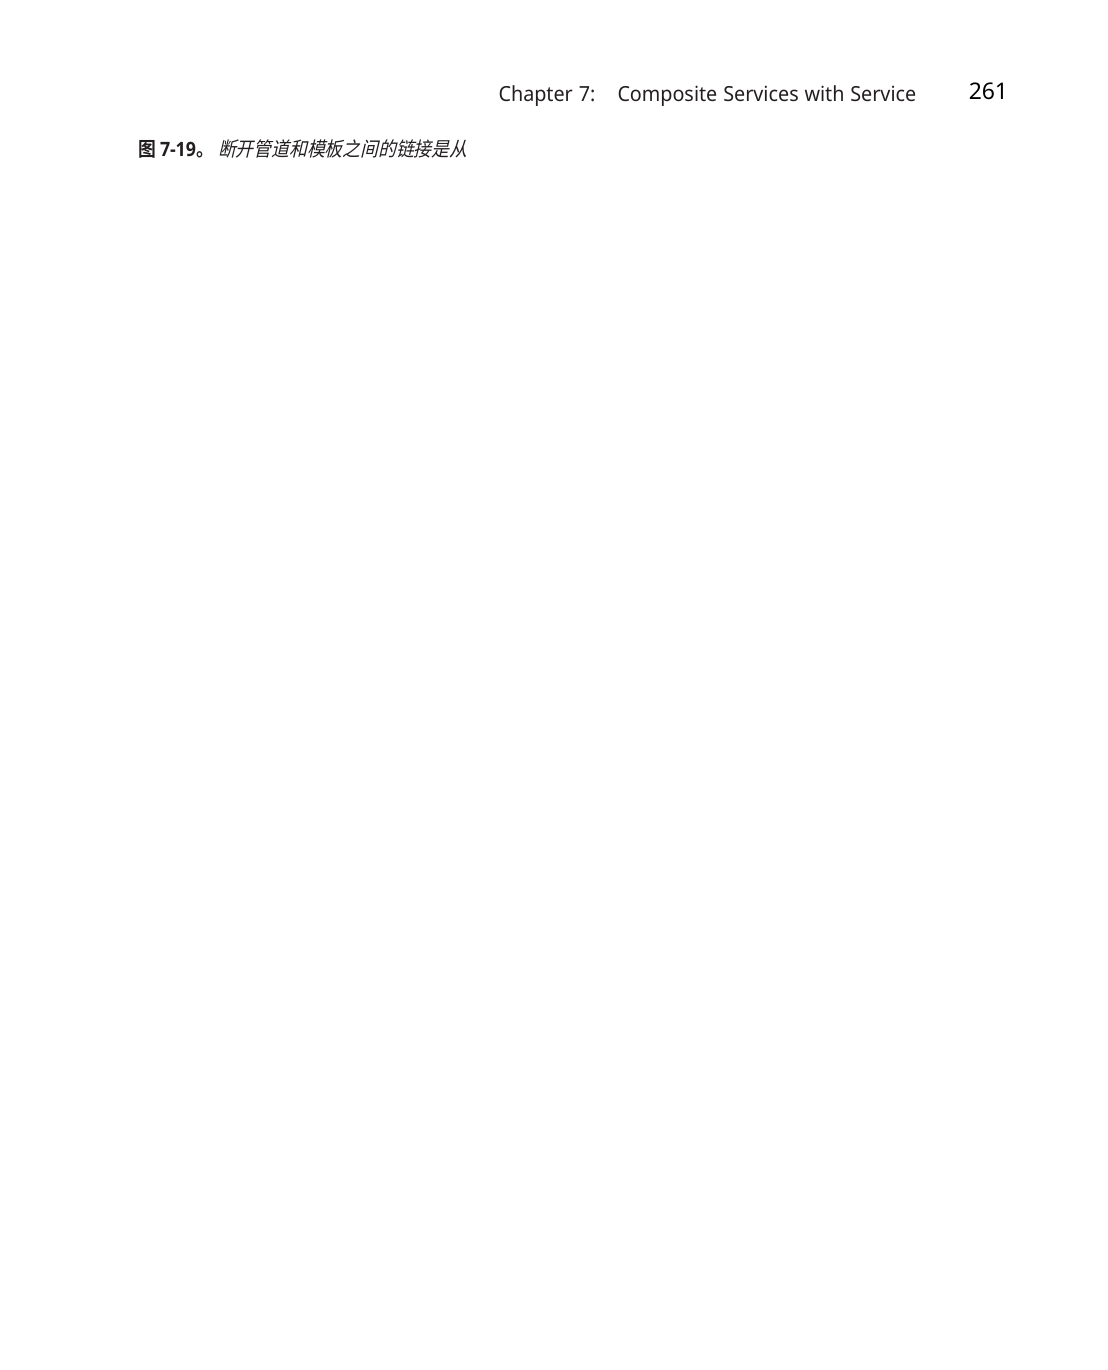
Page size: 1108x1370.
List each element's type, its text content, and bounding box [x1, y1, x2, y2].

text 图 7-19。 断开管道和模板之间的链接是从 [138, 139, 1107, 161]
